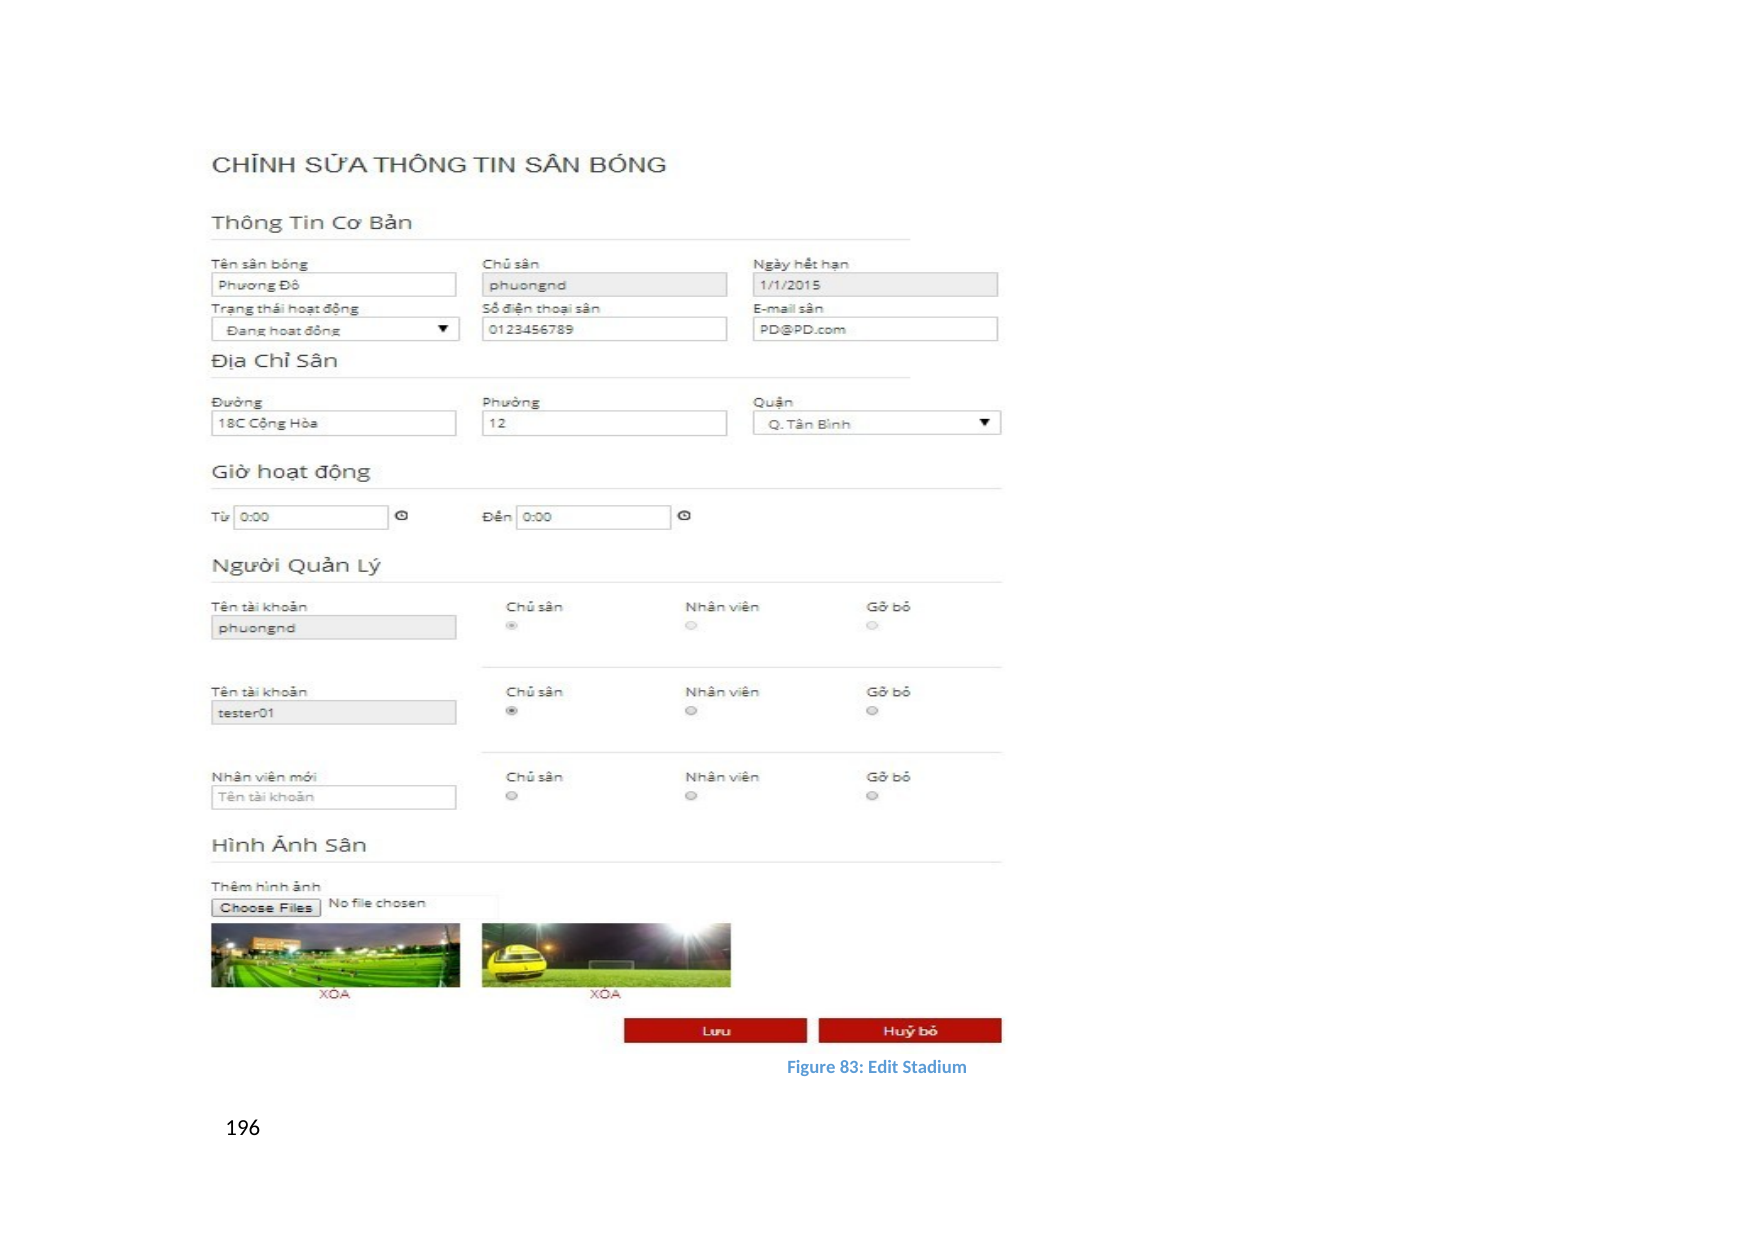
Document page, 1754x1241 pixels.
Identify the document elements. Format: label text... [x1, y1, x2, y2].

text Figure 83: Edit Stadium [150, 1055, 1604, 1078]
picture [193, 149, 1023, 1054]
